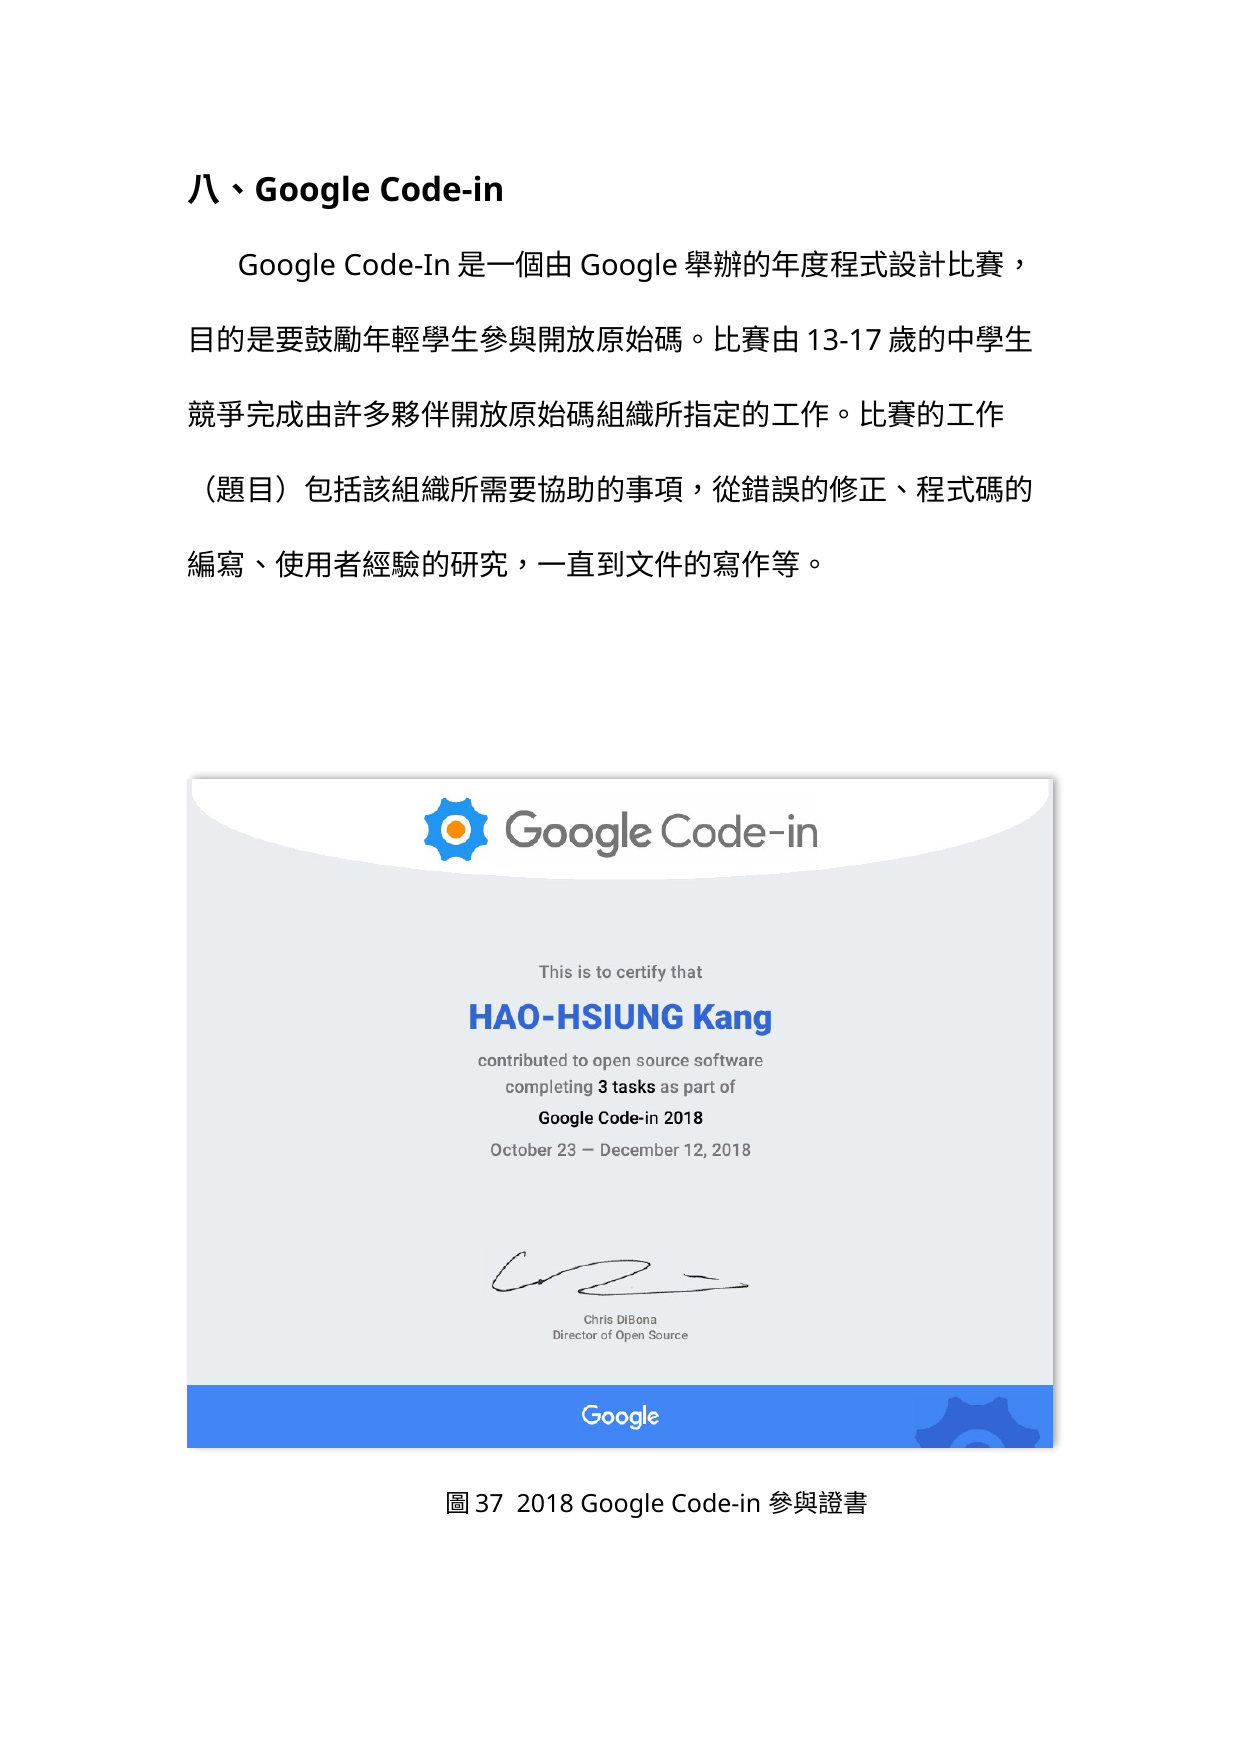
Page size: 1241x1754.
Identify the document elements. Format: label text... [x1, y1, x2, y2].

subtitle 八、Google Code-in [187, 150, 1053, 225]
picture [187, 779, 1053, 1448]
text Google Code-In是一個由Google舉辦的年度程式設計比賽，目的是要鼓勵年輕學生參與開放原始碼。比賽由13-17歲的中學生競爭完成由許多夥伴開放原始碼組織所指定的工作。比賽的工作（題目）包括該組織所需要協助的事項，從錯誤的修正、程式碼的編寫、使用者經驗的研究，一直到文件的寫作等。 [187, 225, 1053, 600]
